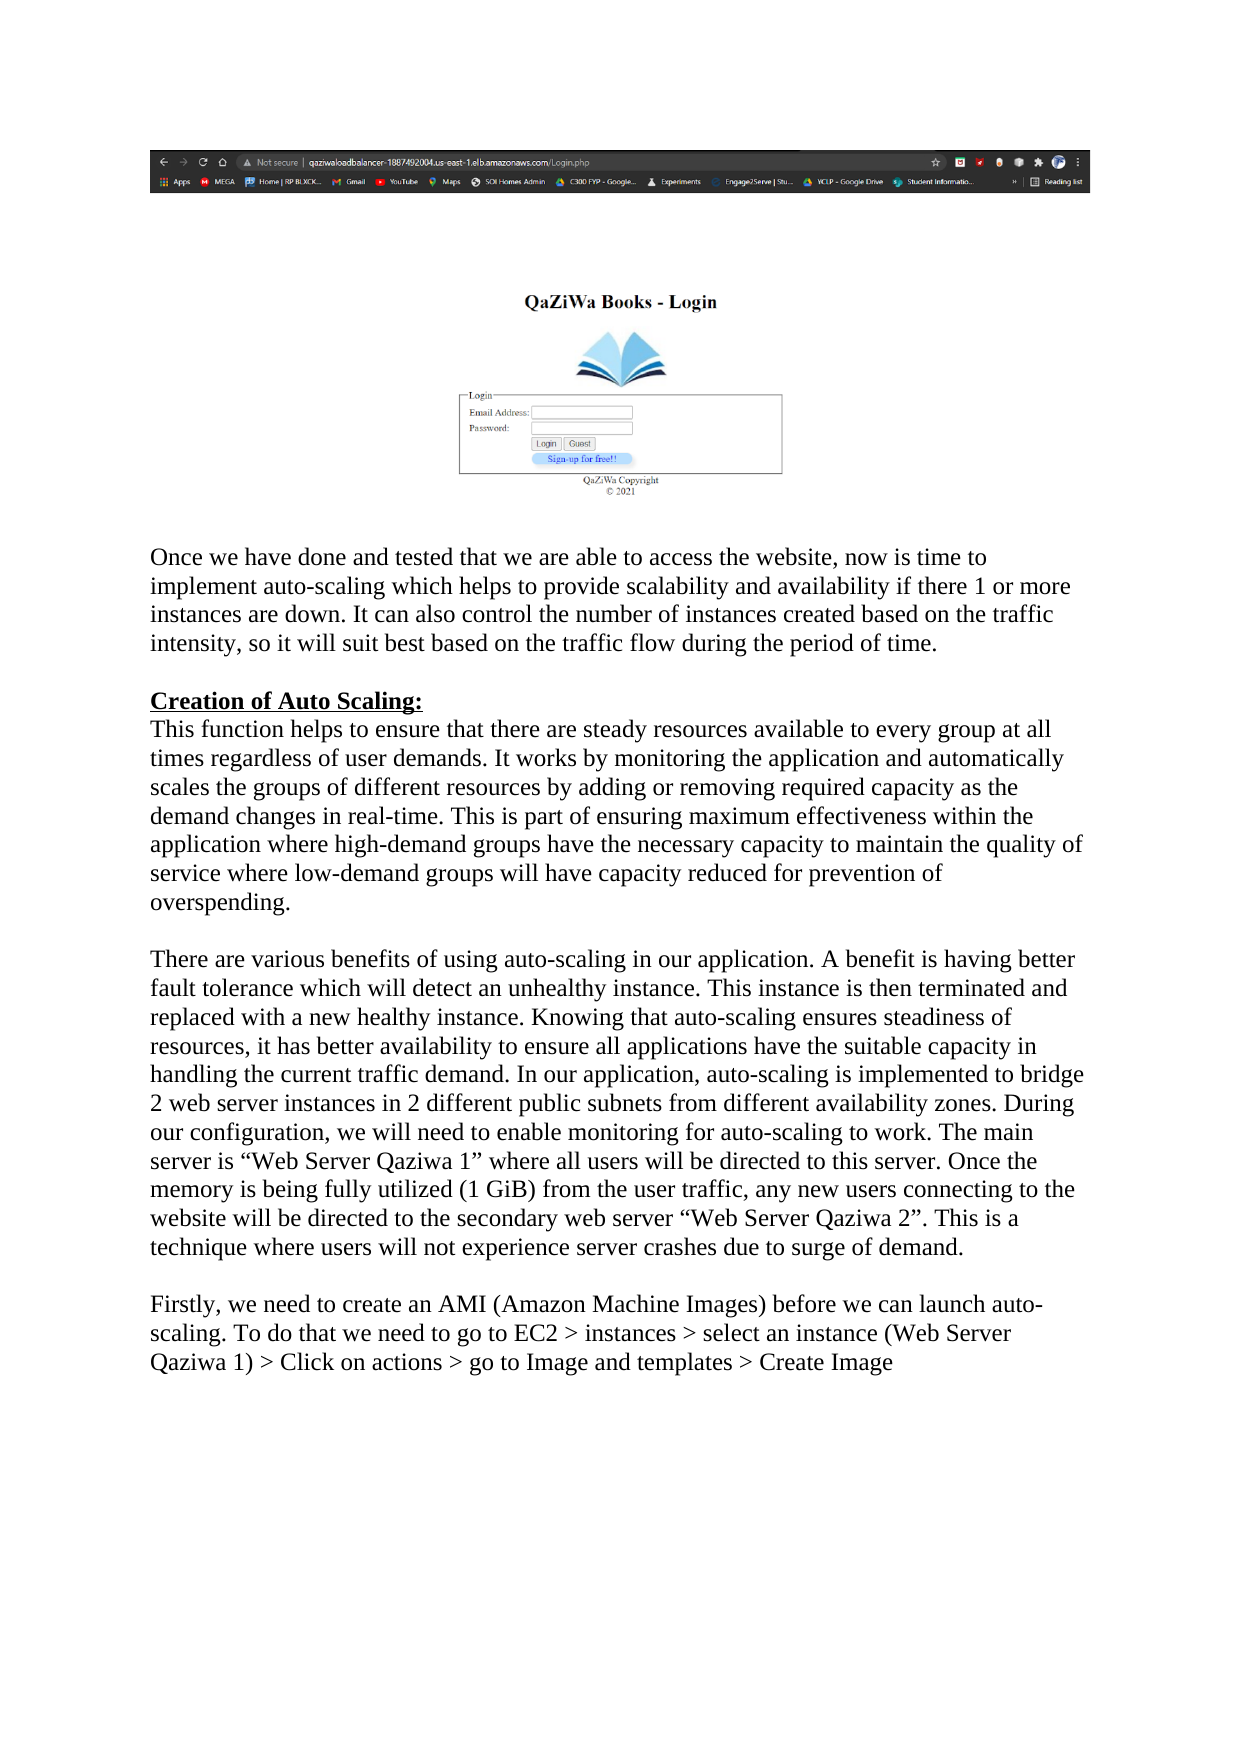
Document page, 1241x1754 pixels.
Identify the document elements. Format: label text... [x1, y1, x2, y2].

text Firstly, we need to create an AMI (Amazon Machine Images) before we can launch auto-scaling. To do that we need to go to EC2 > instances > select an instance (Web Server Qaziwa 1) > Click on actions > go to Image and templates > Create Image [150, 1289, 1090, 1376]
text This function helps to ensure that there are steady resources available to every group at all times regardless of user demands. It works by monitoring the application and automatically scales the groups of different resources by adding or removing required capacity as the demand changes in real-time. This is part of ensuring maximum effectiveness within the application where high-demand groups have the necessary capacity to maintain the quality of service where low-demand groups will have capacity reduced for prevention of overspending. [150, 714, 1090, 916]
text There are various benefits of using auto-scaling in our application. A benefit is having better fault tolerance which will detect an unhealthy instance. This instance is then terminated and replaced with a new healthy instance. Knowing that auto-scaling ensures steadiness of resources, it has better availability to ensure all applications have the suitable capacity in handling the current traffic demand. In our application, auto-scaling is implemented to bridge 2 web server instances in 2 different public subnets from different availability zones. During our configuration, we will need to enable monitoring for auto-scaling to work. The main server is “Web Server Qaziwa 1” where all users will be directed to this server. Once the memory is being fully utilized (1 GiB) from the user traffic, any new users connecting to the website will be directed to the secondary web server “Web Server Qaziwa 2”. This is a technique where users will not experience server crashes due to surge of demand. [150, 944, 1090, 1261]
text Once we have done and tested that we are able to access the website, now is time to implement auto-scaling which helps to provide scalability and availability if there 1 or more instances are down. It can also control the number of instances created based on the traffic intensity, so it will suit best based on the traffic flow during the period of time. [150, 542, 1090, 657]
picture [150, 150, 1091, 514]
text Creation of Auto Scaling: [150, 686, 1090, 714]
